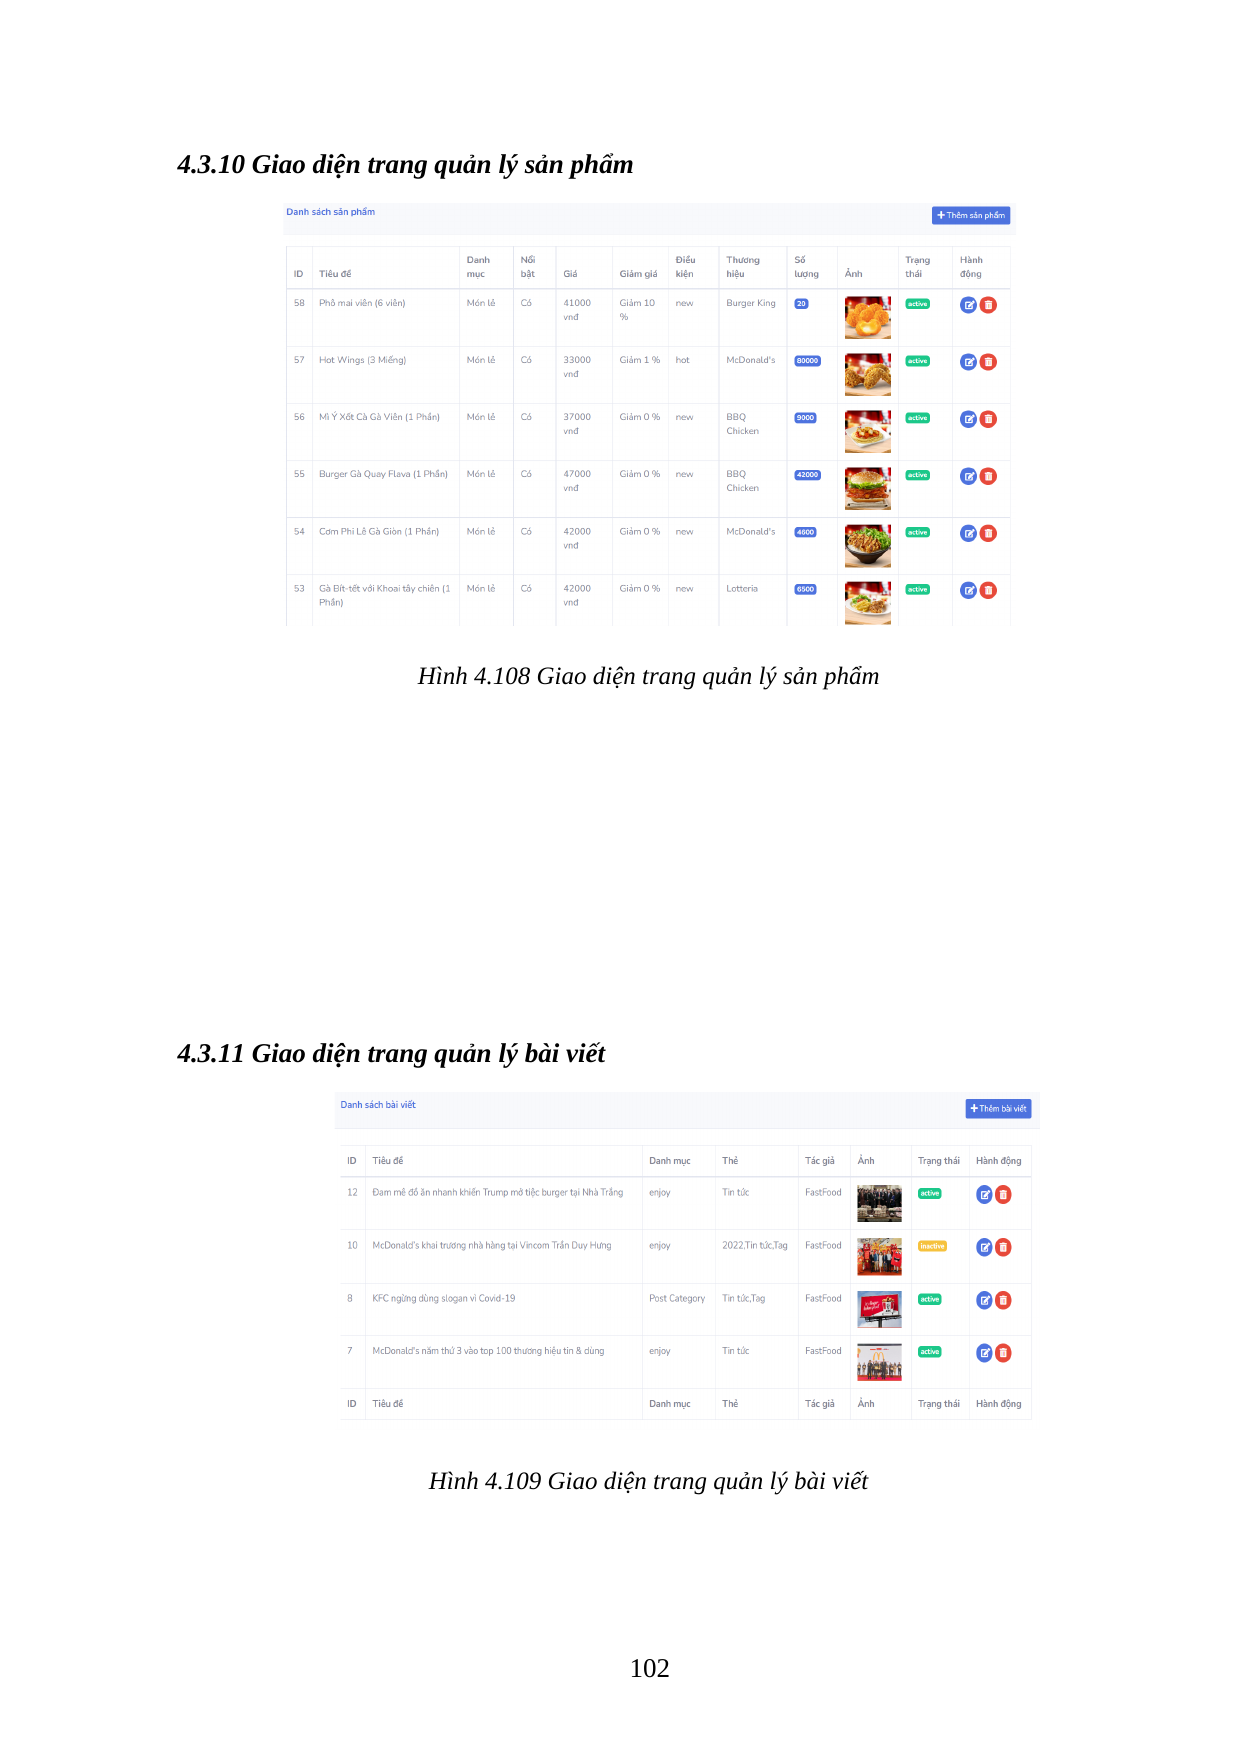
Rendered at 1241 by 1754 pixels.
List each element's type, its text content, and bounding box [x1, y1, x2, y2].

picture [283, 203, 1017, 626]
subtitle Giao diện trang quản lý bài viết [177, 1037, 1122, 1068]
picture [334, 1092, 1040, 1430]
subtitle Giao diện trang quản lý sản phẩm [177, 148, 1122, 179]
